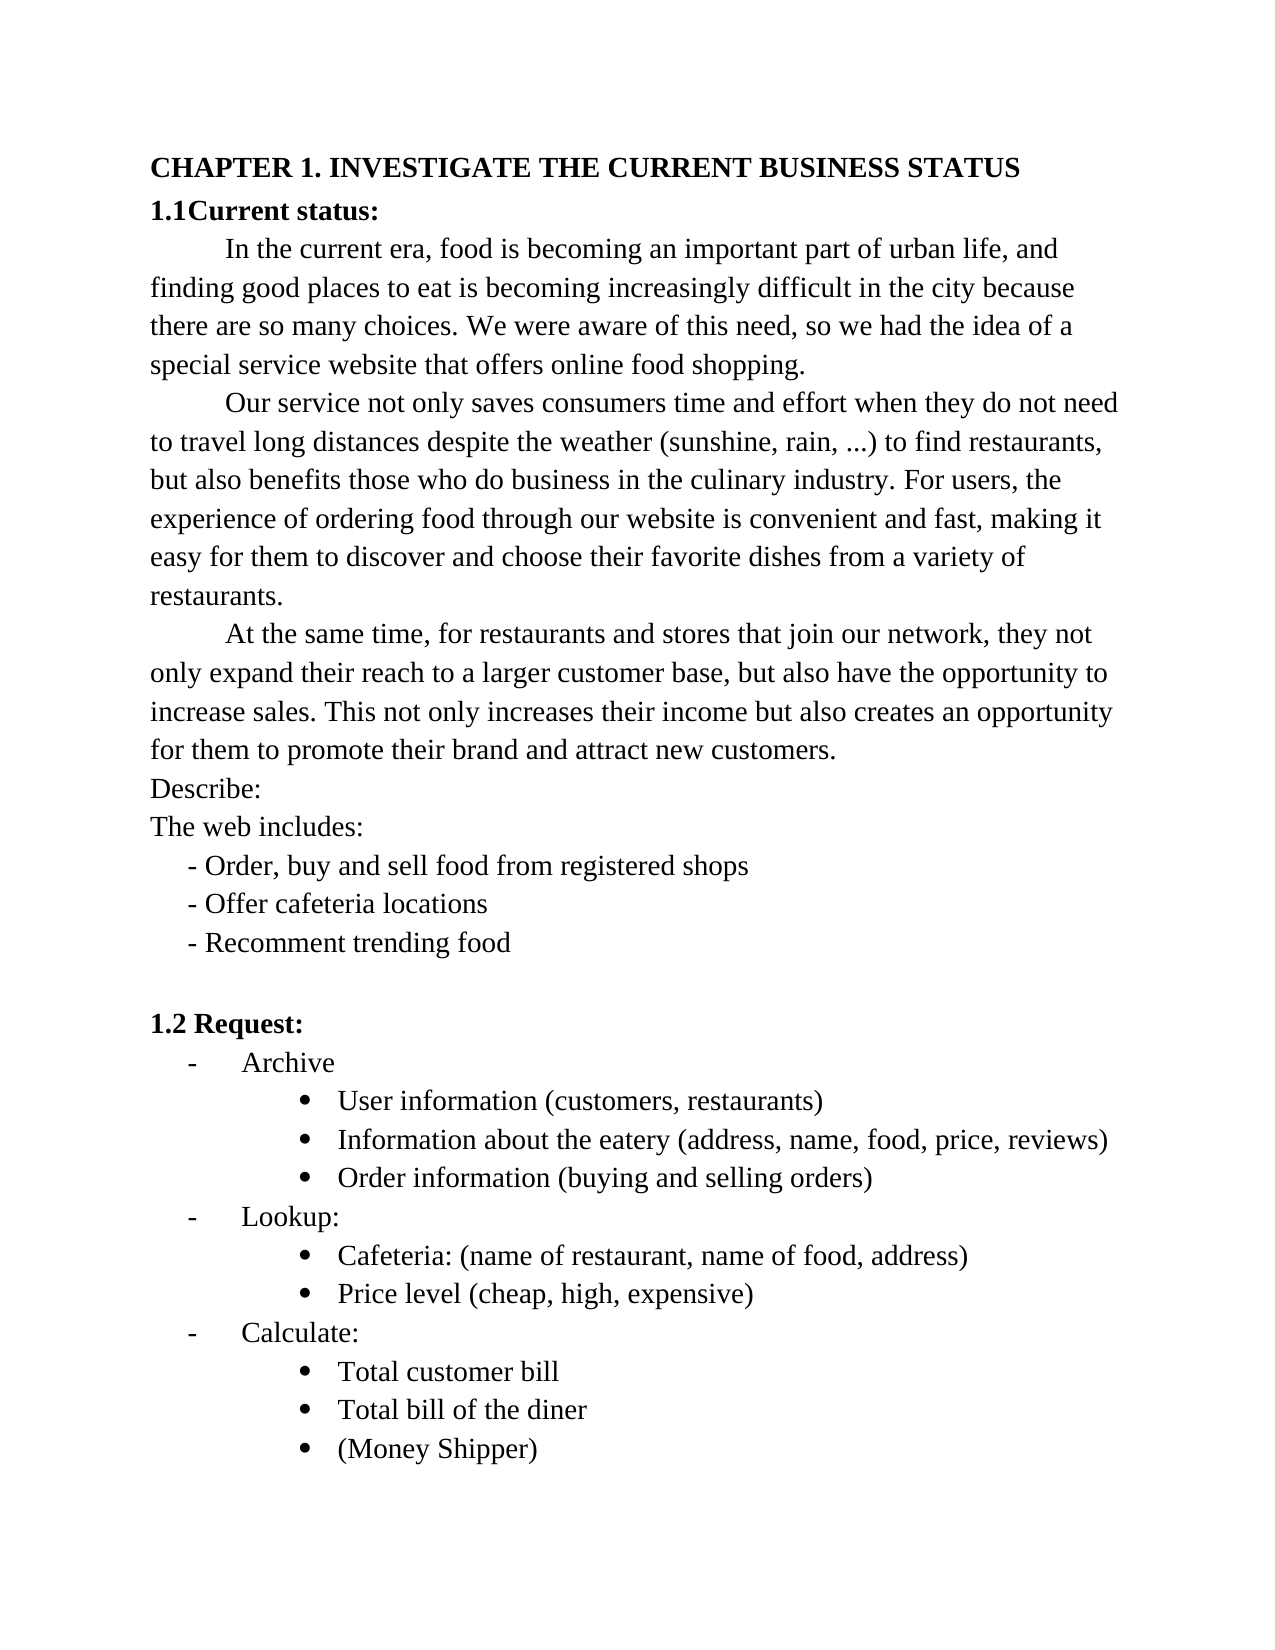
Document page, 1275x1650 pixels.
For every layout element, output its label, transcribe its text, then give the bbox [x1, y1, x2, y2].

list User information (customers, restaurants) [300, 1083, 1125, 1117]
list Information about the eatery (address, name, food, price, reviews) [300, 1122, 1125, 1156]
list Order information (buying and selling orders) [300, 1161, 1125, 1194]
text - Offer cafeteria locations [187, 886, 1125, 920]
list Price level (cheap, high, expensive) [300, 1276, 1125, 1310]
text - Order, buy and sell food from registered shops [187, 848, 1125, 881]
text Our service not only saves consumers time and effort when they do not need to travel long distances despite the weather (sunshine, rain, ...) to find restaurants, but also benefits those who do business in the culinary industry. For users, the experience of ordering food through our website is convenient and fast, making it easy for them to discover and choose their favorite dishes from a variety of restaurants. [150, 385, 1125, 612]
list Total bill of the diner [300, 1392, 1125, 1426]
text - Calculate: [187, 1315, 1125, 1349]
text The web includes: [150, 809, 1125, 843]
text Describe: [150, 771, 1125, 804]
list Cafeteria: (name of restaurant, name of food, address) [300, 1238, 1125, 1271]
text - Recomment trending food [187, 925, 1125, 958]
list Total customer bill [300, 1354, 1125, 1387]
text In the current era, food is becoming an important part of urban life, and finding good places to eat is becoming increasingly difficult in the city because there are so many choices. We were aware of this need, so we had the idea of a special service website that offers online food shopping. [150, 231, 1125, 380]
list (Money Shipper) [300, 1431, 1125, 1464]
subtitle Current status: [150, 193, 1125, 226]
subtitle CHAPTER 1. INVESTIGATE THE CURRENT BUSINESS STATUS [150, 150, 1125, 183]
text - Archive [187, 1045, 1125, 1078]
text - Lookup: [187, 1199, 1125, 1233]
text At the same time, for restaurants and stores that join our network, they not only expand their reach to a larger customer base, but also have the opportunity to increase sales. This not only increases their income but also creates an opportunity for them to promote their brand and attract new customers. [150, 617, 1125, 766]
subtitle 1.2 Request: [150, 1006, 1125, 1040]
